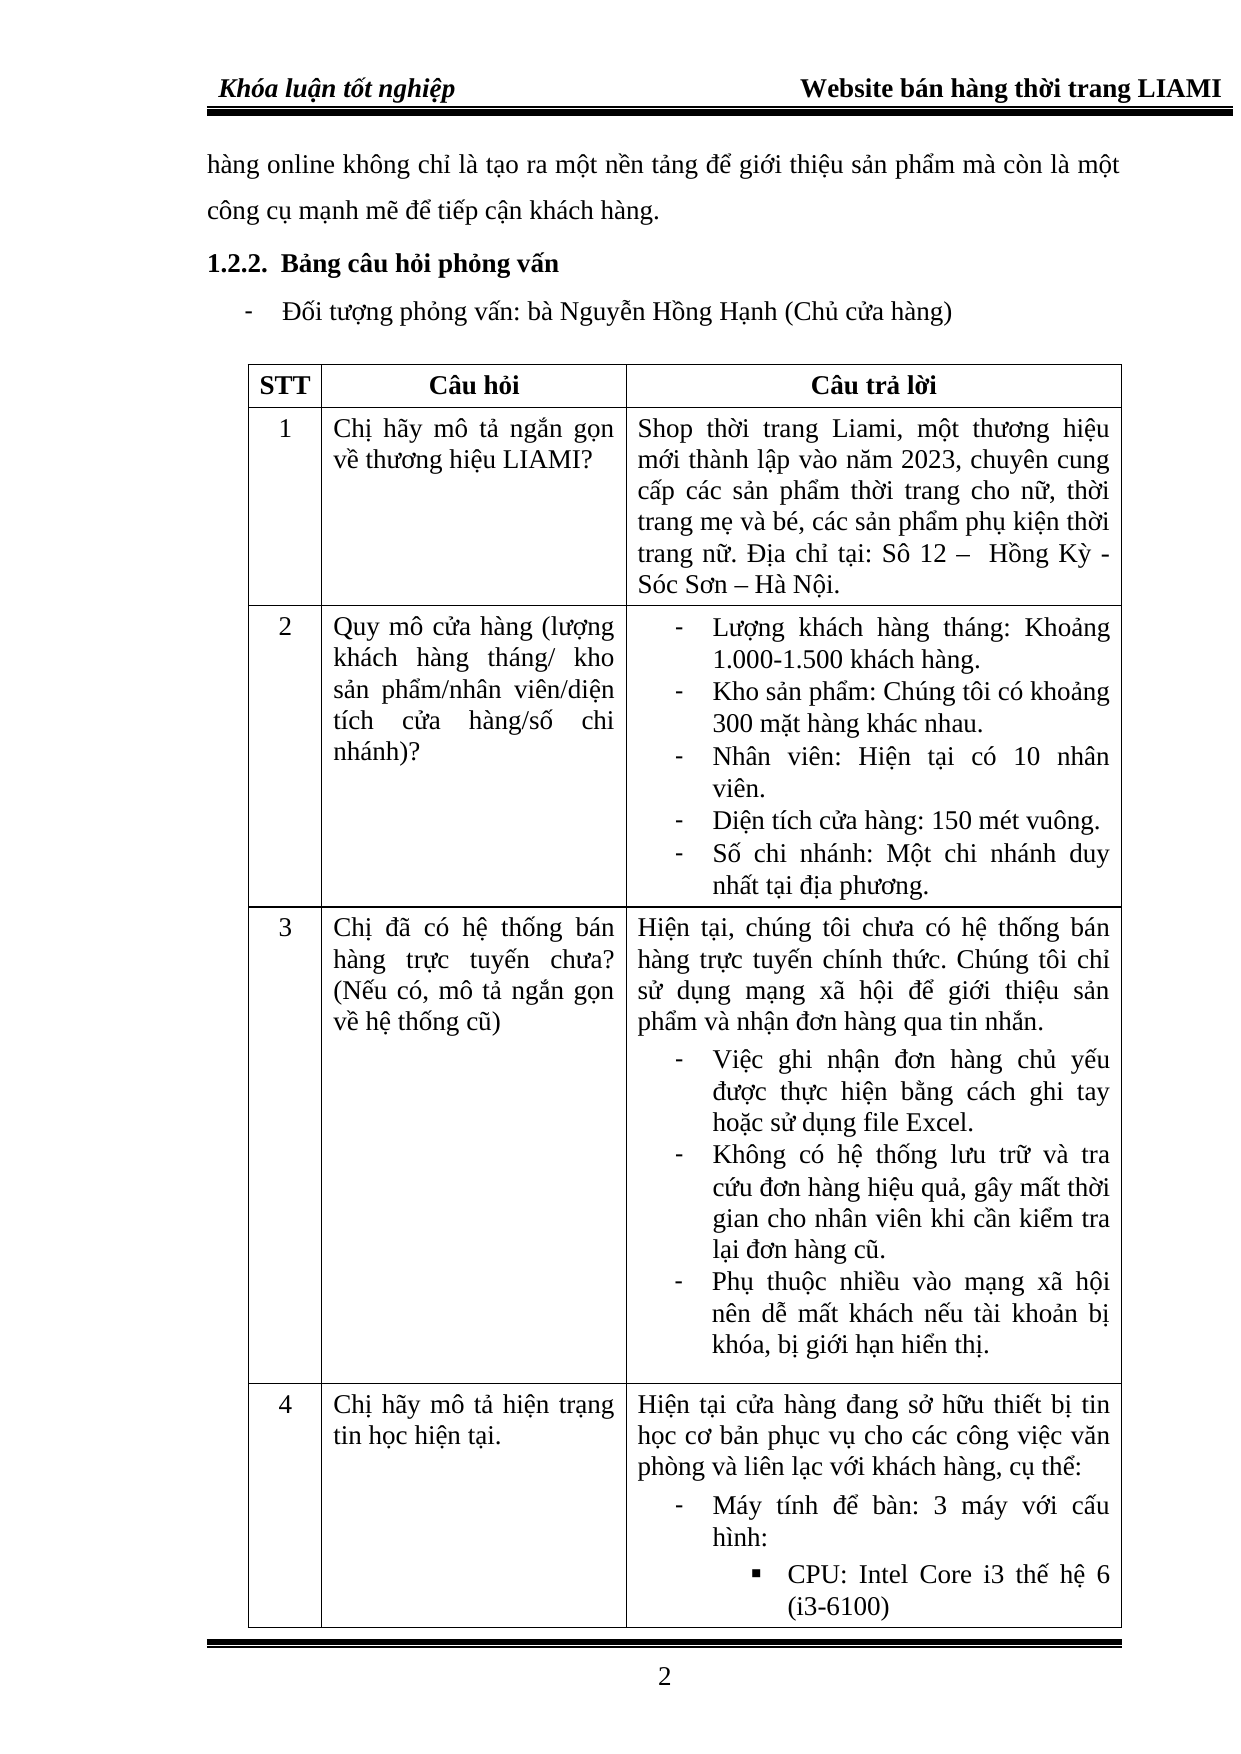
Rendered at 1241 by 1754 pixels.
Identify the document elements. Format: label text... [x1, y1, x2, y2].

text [207, 148, 1122, 226]
list Bảng câu hỏi phỏng vấn [207, 247, 1122, 278]
list Đối tượng phỏng vấn: bà Nguyễn Hồng Hạnh (Chủ cửa hàng) [244, 294, 1122, 327]
table_cell Shop thời trang Liami, một thương hiệu mới thành lập vào năm 2023, chuyên cung cấp các sản phẩm thời trang cho nữ, thời trang mẹ và bé, các sản phẩm phụ kiện thời trang nữ. Địa chỉ tại: Sô 12 – Hồng Kỳ - Sóc Sơn – Hà Nội. [627, 408, 1121, 605]
table_cell 2 [249, 606, 321, 906]
table_cell 3 [249, 908, 321, 1383]
table_header Câu hỏi [322, 365, 626, 407]
table_cell Lượng khách hàng tháng: Khoảng 1.000-1.500 khách hàng. Kho sản phẩm: Chúng tôi có khoảng 300 mặt hàng khác nhau. Nhân viên: Hiện tại có 10 nhân viên. Diện tích cửa hàng: 150 mét vuông. Số chi nhánh: Một chi nhánh duy nhất tại địa phương. [627, 606, 1121, 906]
table_header STT [249, 365, 321, 407]
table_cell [627, 1384, 1121, 1627]
table_cell Quy mô cửa hàng (lượng khách hàng tháng/ kho sản phẩm/nhân viên/diện tích cửa hàng/số chi nhánh)? [322, 606, 626, 906]
table_cell Hiện tại, chúng tôi chưa có hệ thống bán hàng trực tuyến chính thức. Chúng tôi chỉ sử dụng mạng xã hội để giới thiệu sản phẩm và nhận đơn hàng qua tin nhắn. Việc ghi nhận đơn hàng chủ yếu được thực hiện bằng cách ghi tay hoặc sử dụng file Excel. Không có hệ thống lưu trữ và tra cứu đơn hàng hiệu quả, gây mất thời gian cho nhân viên khi cần kiểm tra lại đơn hàng cũ. Phụ thuộc nhiều vào mạng xã hội nên dễ mất khách nếu tài khoản bị khóa, bị giới hạn hiển thị. [627, 908, 1121, 1383]
table_cell 1 [249, 408, 321, 605]
table_cell Chị hãy mô tả ngắn gọn về thương hiệu LIAMI? [322, 408, 626, 605]
table_cell 4 [249, 1384, 321, 1627]
table_header Câu trả lời [627, 365, 1121, 407]
table_cell Chị đã có hệ thống bán hàng trực tuyến chưa? (Nếu có, mô tả ngắn gọn về hệ thống cũ) [322, 908, 626, 1383]
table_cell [322, 1384, 626, 1627]
